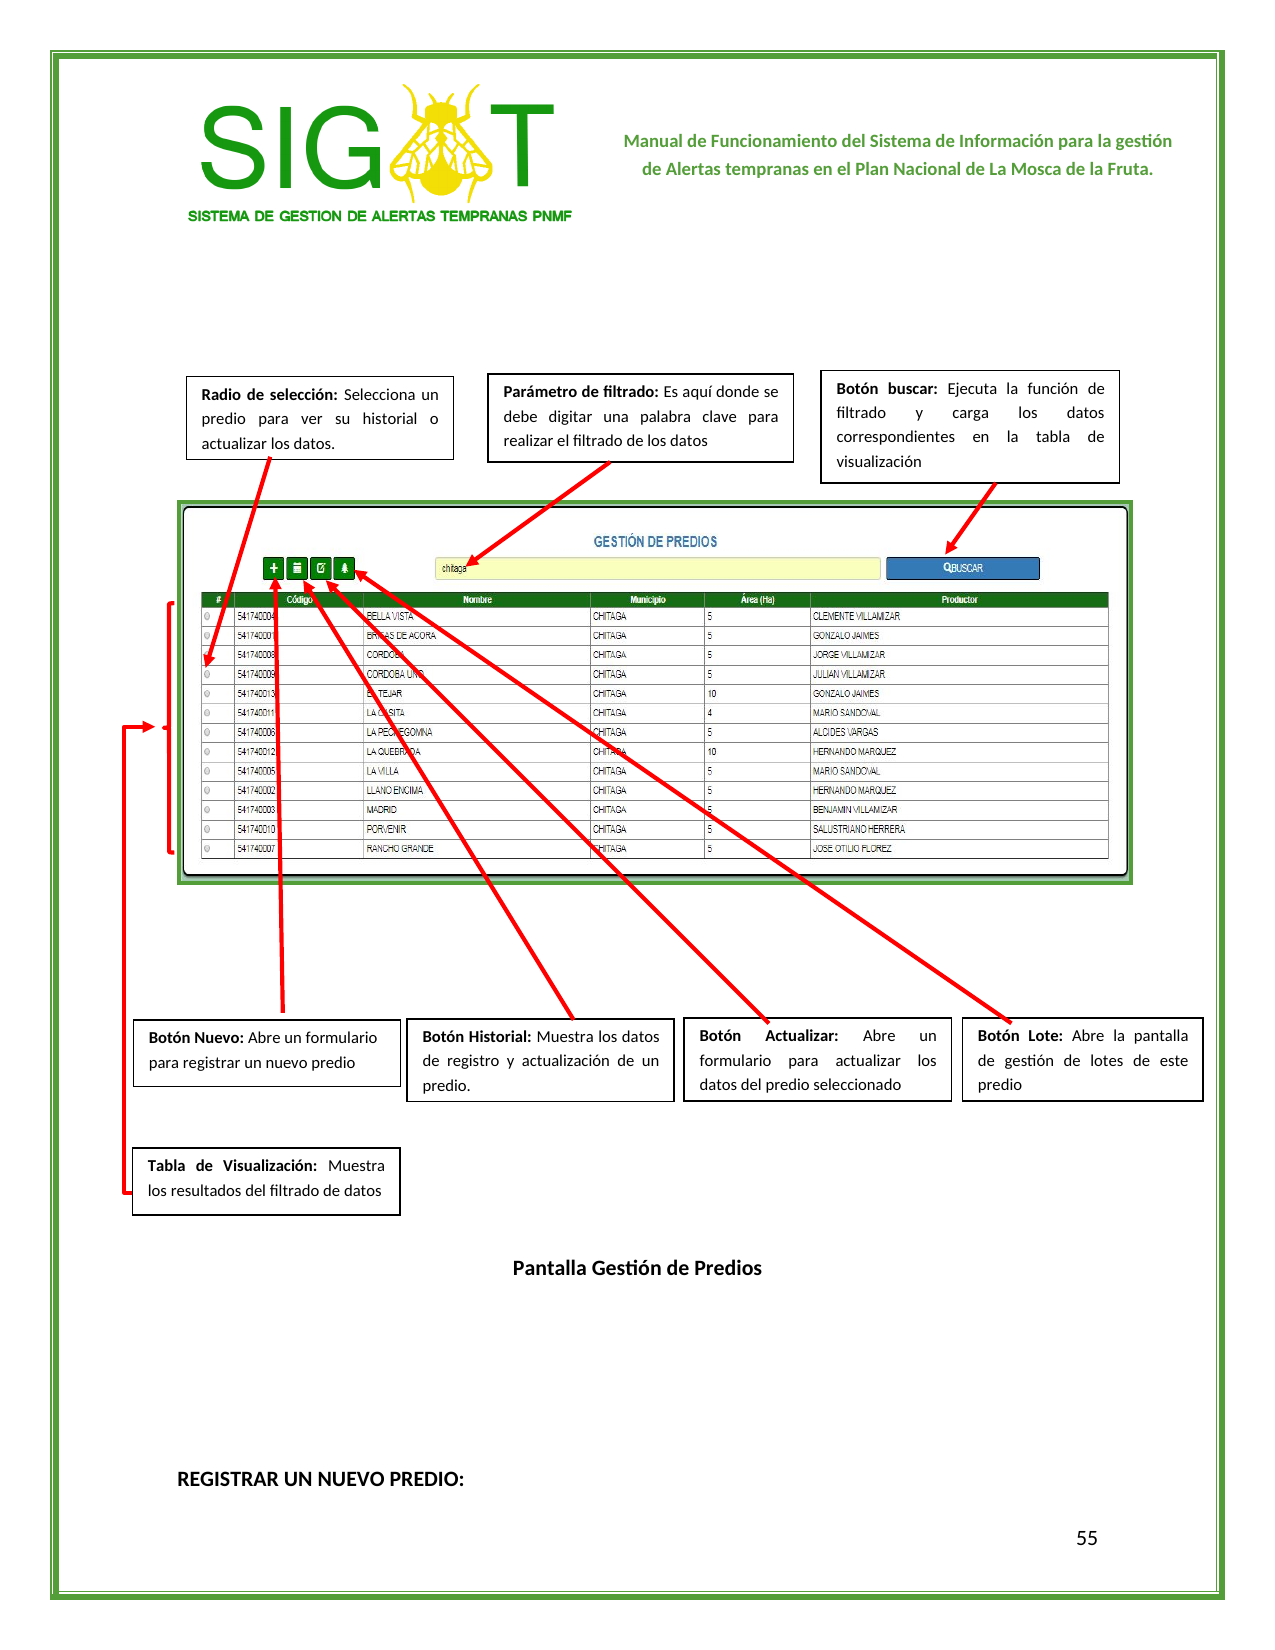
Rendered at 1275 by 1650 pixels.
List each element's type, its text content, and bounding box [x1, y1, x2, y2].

text Pantalla Gestión de Predios [177, 1254, 1098, 1281]
text REGISTRAR UN NUEVO PREDIO: [177, 1466, 1098, 1492]
picture [177, 73, 574, 236]
picture [181, 504, 1129, 881]
